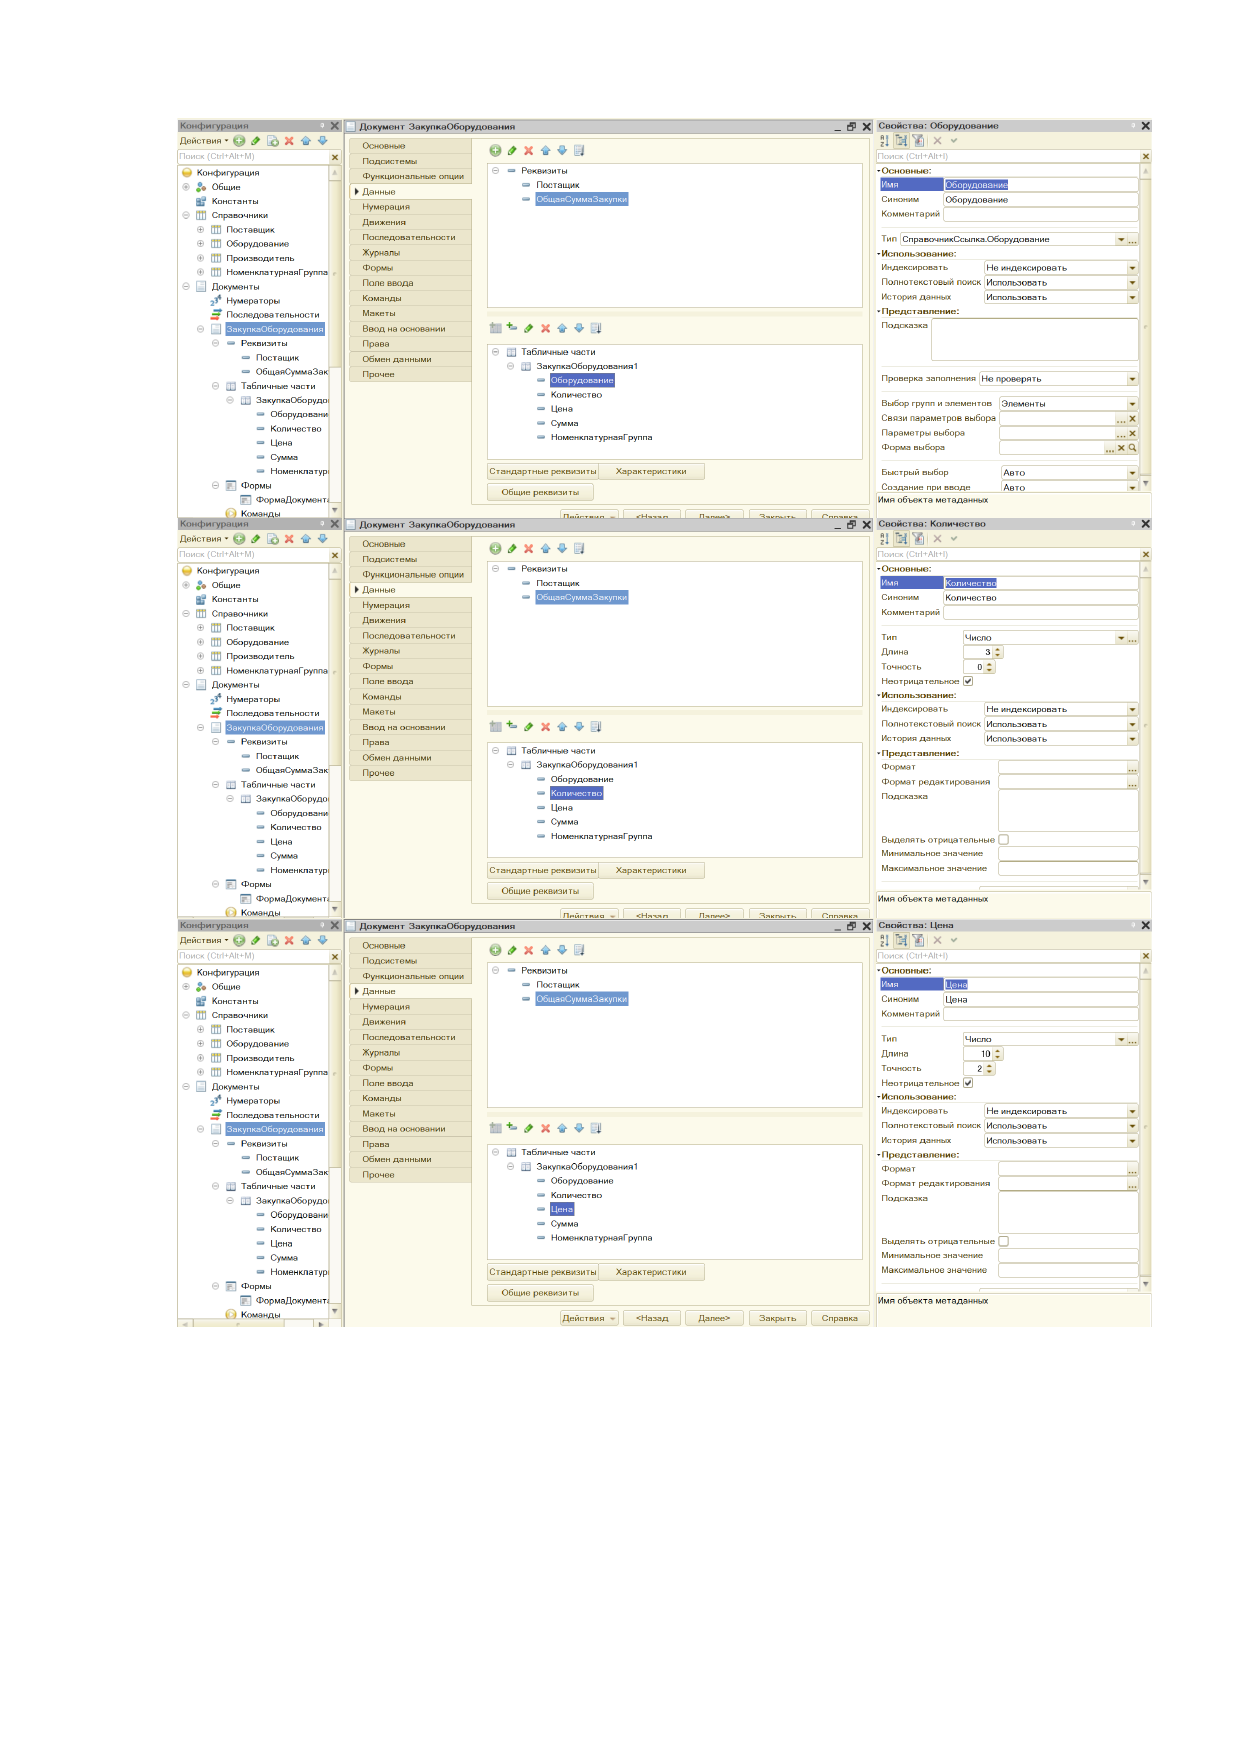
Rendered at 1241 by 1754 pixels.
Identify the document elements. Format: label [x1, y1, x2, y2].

picture [177, 118, 1152, 1327]
